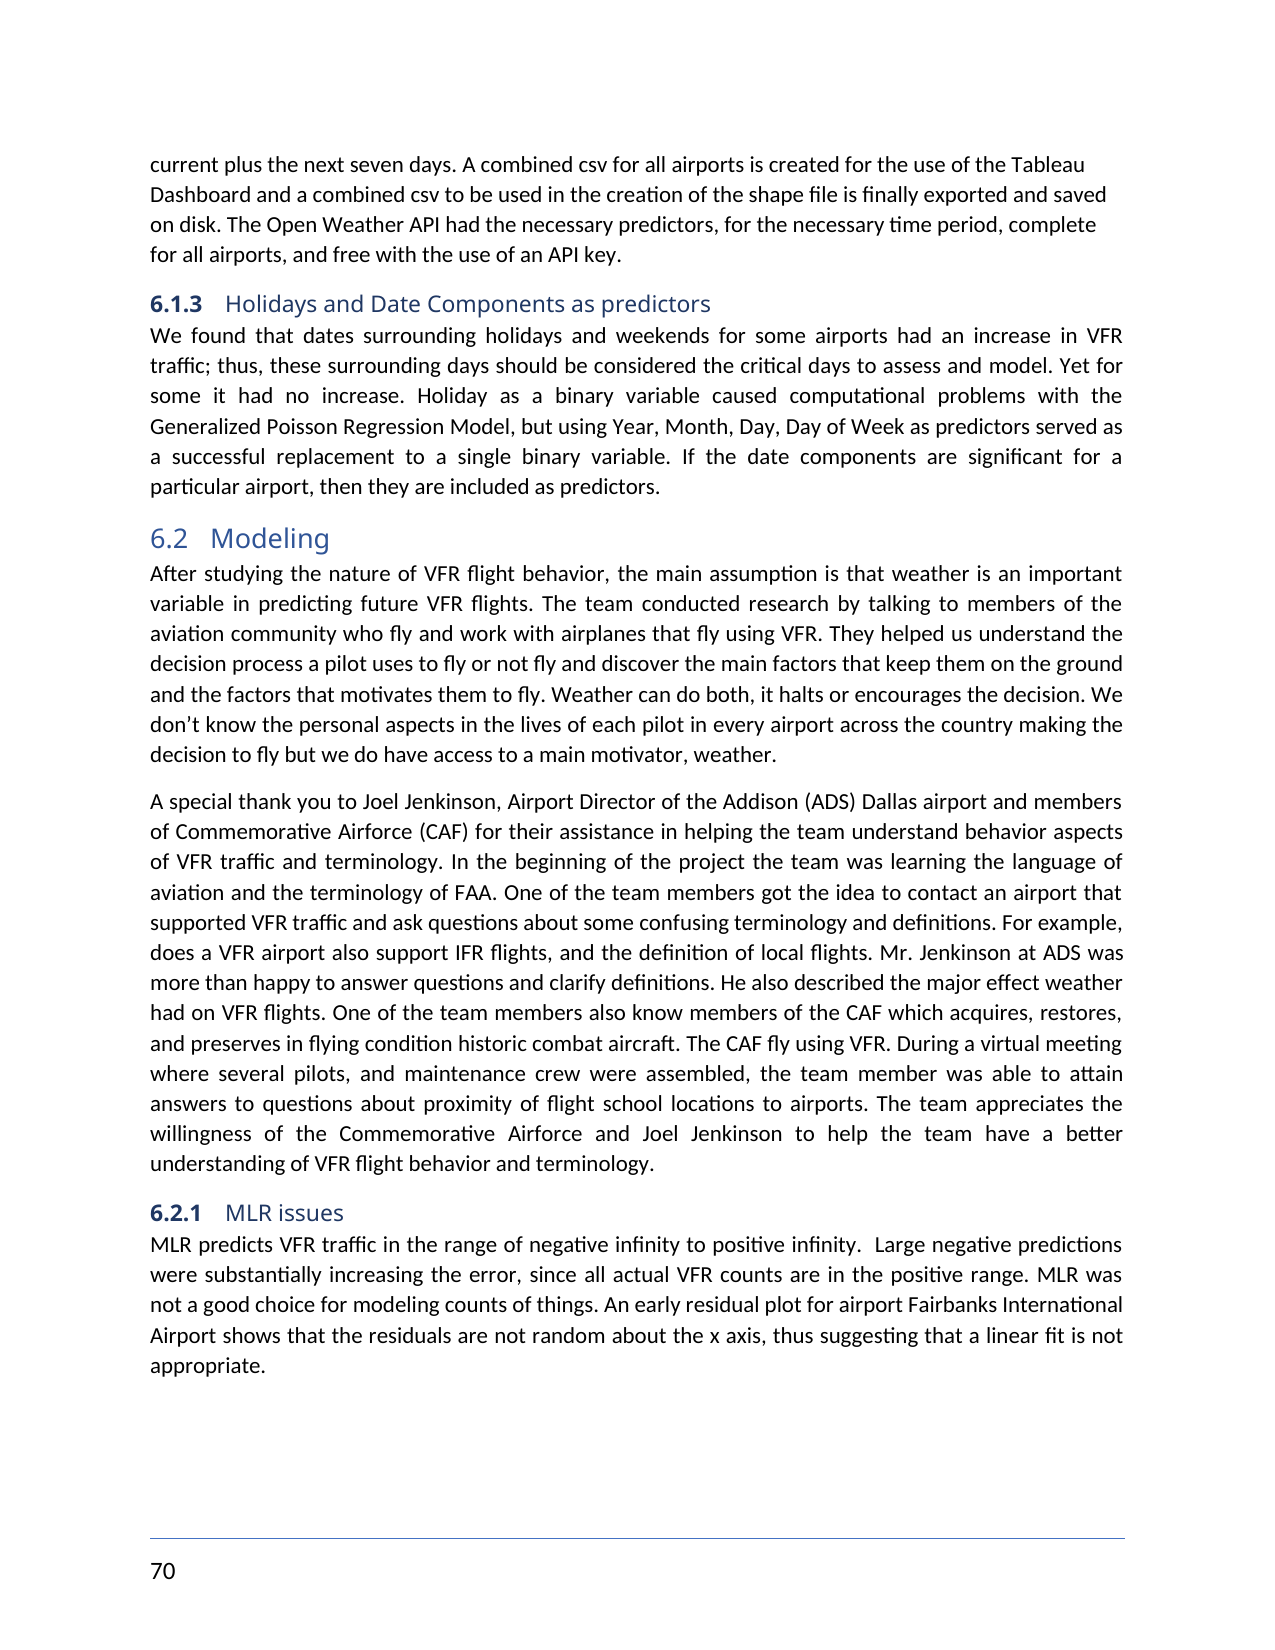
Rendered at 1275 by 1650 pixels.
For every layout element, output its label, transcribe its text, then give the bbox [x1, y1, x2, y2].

text After studying the nature of VFR flight behavior, the main assumption is that weather is an important variable in predicting future VFR flights. The team conducted research by talking to members of the aviation community who fly and work with airplanes that fly using VFR. They helped us understand the decision process a pilot uses to fly or not fly and discover the main factors that keep them on the ground and the factors that motivates them to fly. Weather can do both, it halts or encourages the decision. We don’t know the personal aspects in the lives of each pilot in every airport across the country making the decision to fly but we do have access to a main motivator, weather. [150, 559, 1125, 768]
text MLR predicts VFR traffic in the range of negative infinity to positive infinity. Large negative predictions were substantially increasing the error, since all actual VFR counts are in the positive range. MLR was not a good choice for modeling counts of things. An early residual plot for airport Fairbanks International Airport shows that the residuals are not random about the x axis, thus suggesting that a linear fit is not appropriate. [150, 1230, 1125, 1379]
subtitle Modeling [150, 519, 1125, 556]
text A special thank you to Joel Jenkinson, Airport Director of the Addison (ADS) Dallas airport and members of Commemorative Airforce (CAF) for their assistance in helping the team understand behavior aspects of VFR traffic and terminology. In the beginning of the project the team was learning the language of aviation and the terminology of FAA. One of the team members got the idea to contact an airport that supported VFR traffic and ask questions about some confusing terminology and definitions. For example, does a VFR airport also support IFR flights, and the definition of local flights. Mr. Jenkinson at ADS was more than happy to answer questions and clarify definitions. He also described the major effect weather had on VFR flights. One of the team members also know members of the CAF which acquires, restores, and preserves in flying condition historic combat aircraft. The CAF fly using VFR. During a virtual meeting where several pilots, and maintenance crew were assembled, the team member was able to attain answers to questions about proximity of flight school locations to airports. The team appreciates the willingness of the Commemorative Airforce and Joel Jenkinson to help the team have a better understanding of VFR flight behavior and terminology. [150, 787, 1125, 1178]
subtitle Holidays and Date Components as predictors [150, 287, 1125, 319]
subtitle MLR issues [150, 1196, 1125, 1228]
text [150, 150, 1125, 269]
text We found that dates surrounding holidays and weekends for some airports had an increase in VFR traffic; thus, these surrounding days should be considered the critical days to assess and model. Yet for some it had no increase. Holiday as a binary variable caused computational problems with the Generalized Poisson Regression Model, but using Year, Month, Day, Day of Week as predictors served as a successful replacement to a single binary variable. If the date components are significant for a particular airport, then they are included as predictors. [150, 321, 1125, 500]
